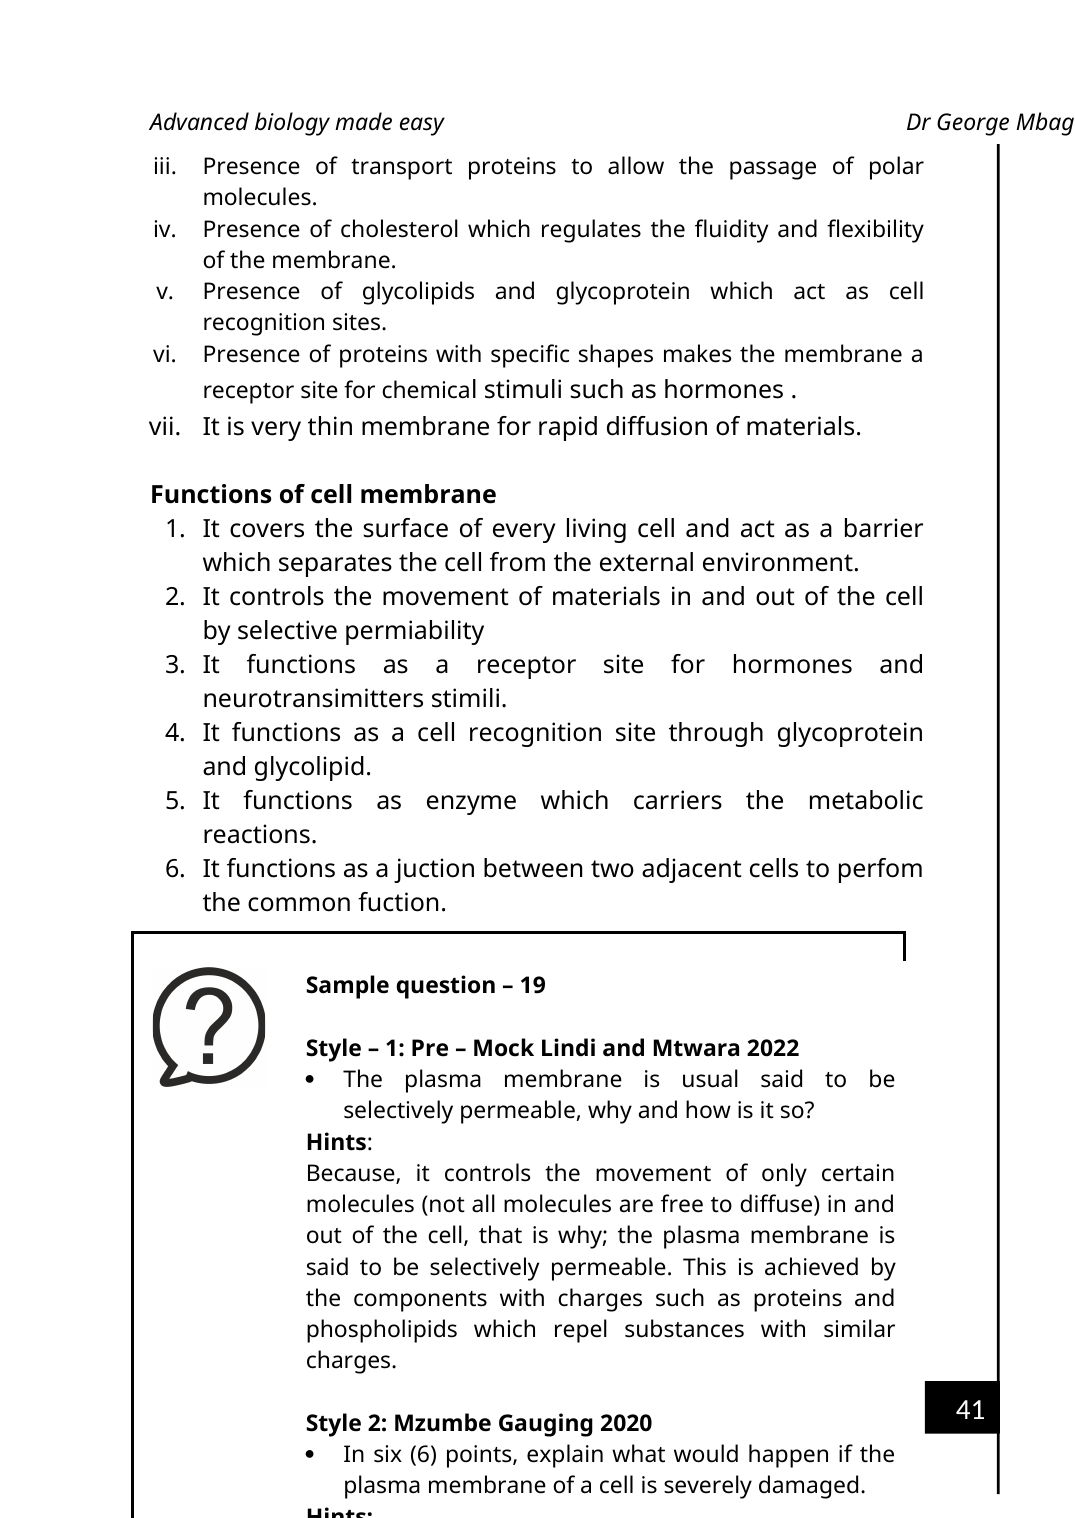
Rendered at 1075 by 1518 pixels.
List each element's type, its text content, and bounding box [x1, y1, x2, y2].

list Presence of glycolipids and glycoprotein which act as cell recognition sites. [165, 275, 925, 337]
list It is very thin membrane for rapid diffusion of materials. [165, 408, 925, 442]
list It covers the surface of every living cell and act as a barrier which separates the cell from the external environment. [165, 510, 925, 578]
list Presence of proteins with specific shapes makes the membrane a receptor site for chemical stimuli such as hormones . [165, 337, 925, 406]
list Presence of transport proteins to allow the passage of polar molecules. [165, 150, 925, 212]
list It functions as a receptor site for hormones and neurotransimitters stimili. [165, 647, 925, 715]
list It functions as a cell recognition site through glycoprotein and glycolipid. [165, 715, 925, 783]
list It functions as enzyme which carriers the metabolic reactions. [165, 783, 925, 851]
list It functions as a juction between two adjacent cells to perfom the common fuction. [165, 851, 925, 919]
picture [152, 967, 265, 1087]
list It controls the movement of materials in and out of the cell by selective permiability [165, 578, 925, 647]
list Presence of cholesterol which regulates the fluidity and flexibility of the membrane. [165, 212, 925, 275]
text Functions of cell membrane [150, 476, 925, 510]
